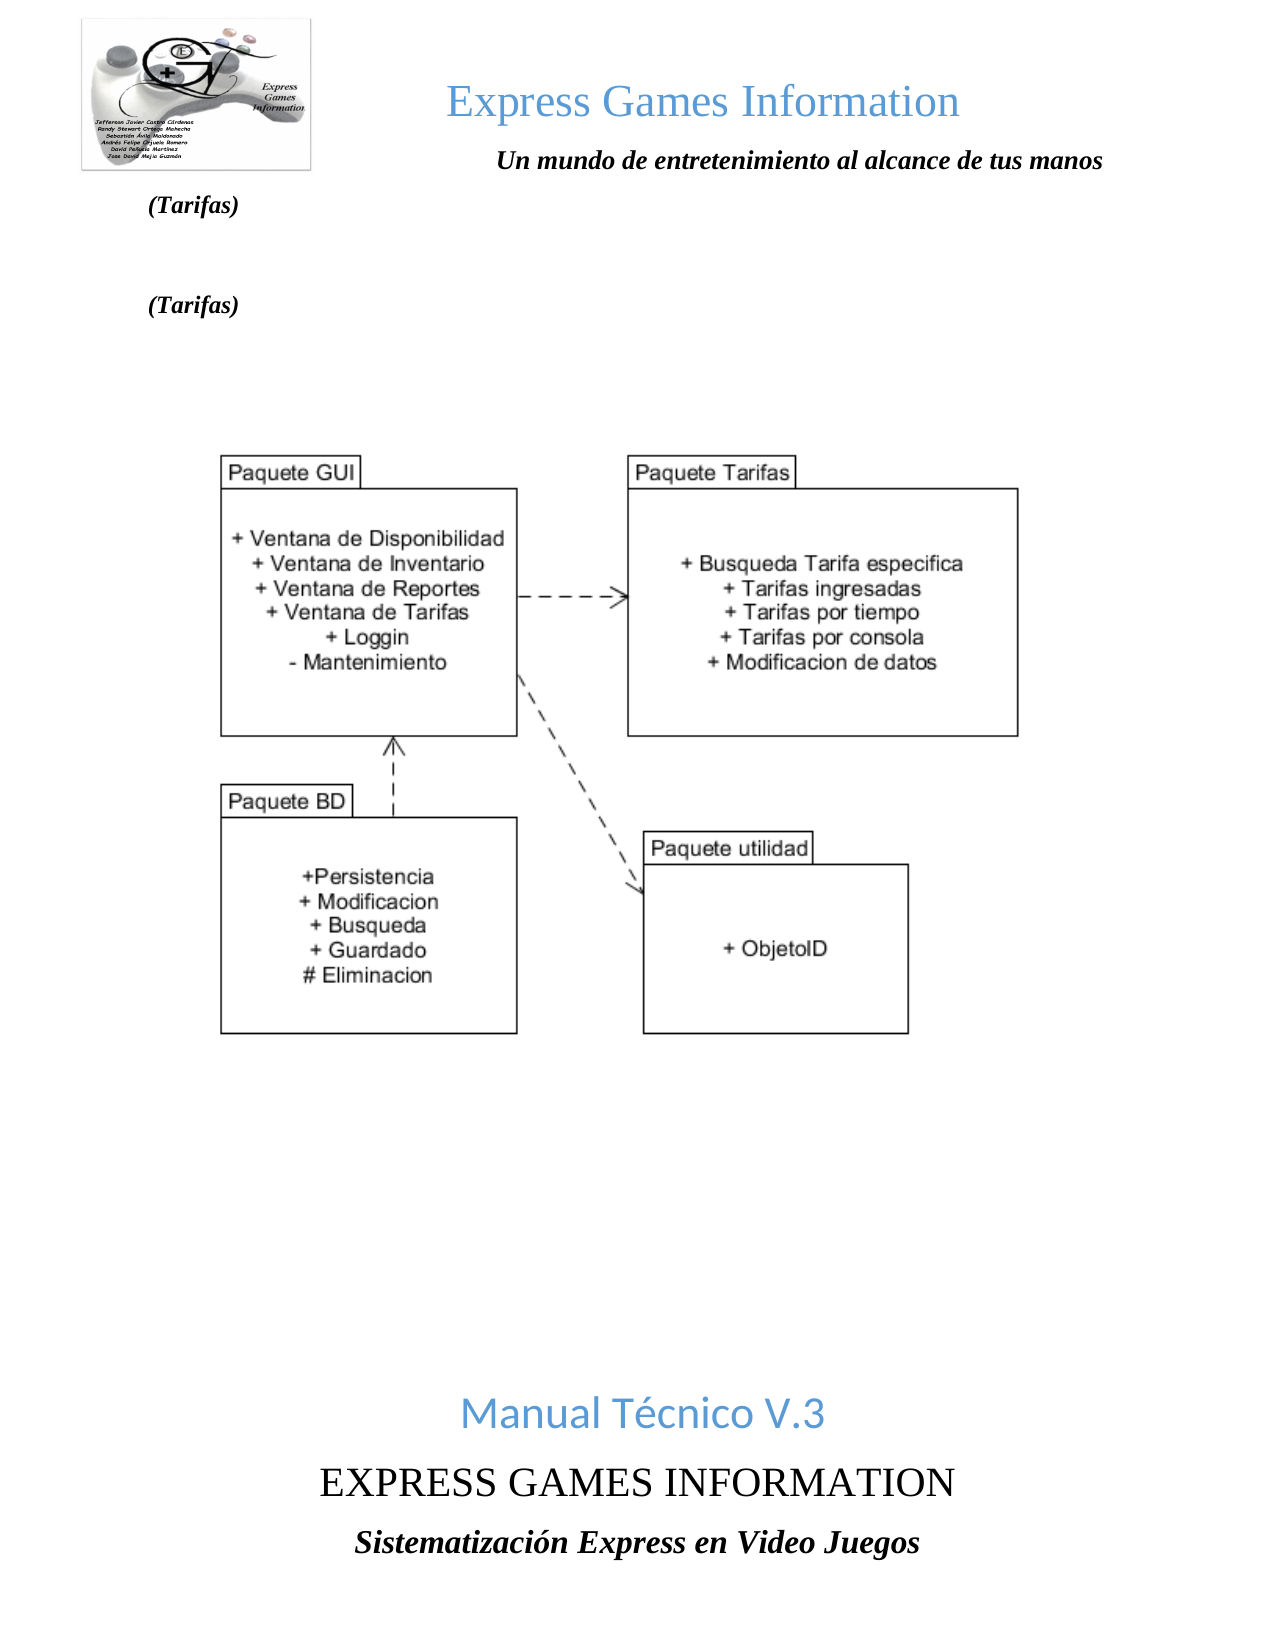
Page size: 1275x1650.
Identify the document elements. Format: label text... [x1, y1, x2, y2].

subtitle Diagrama de paquetes (Tarifas) [148, 290, 1127, 318]
subtitle Diagrama de comunicación (Tarifas) [148, 190, 1127, 219]
picture [75, 15, 316, 174]
picture [147, 388, 1083, 1105]
